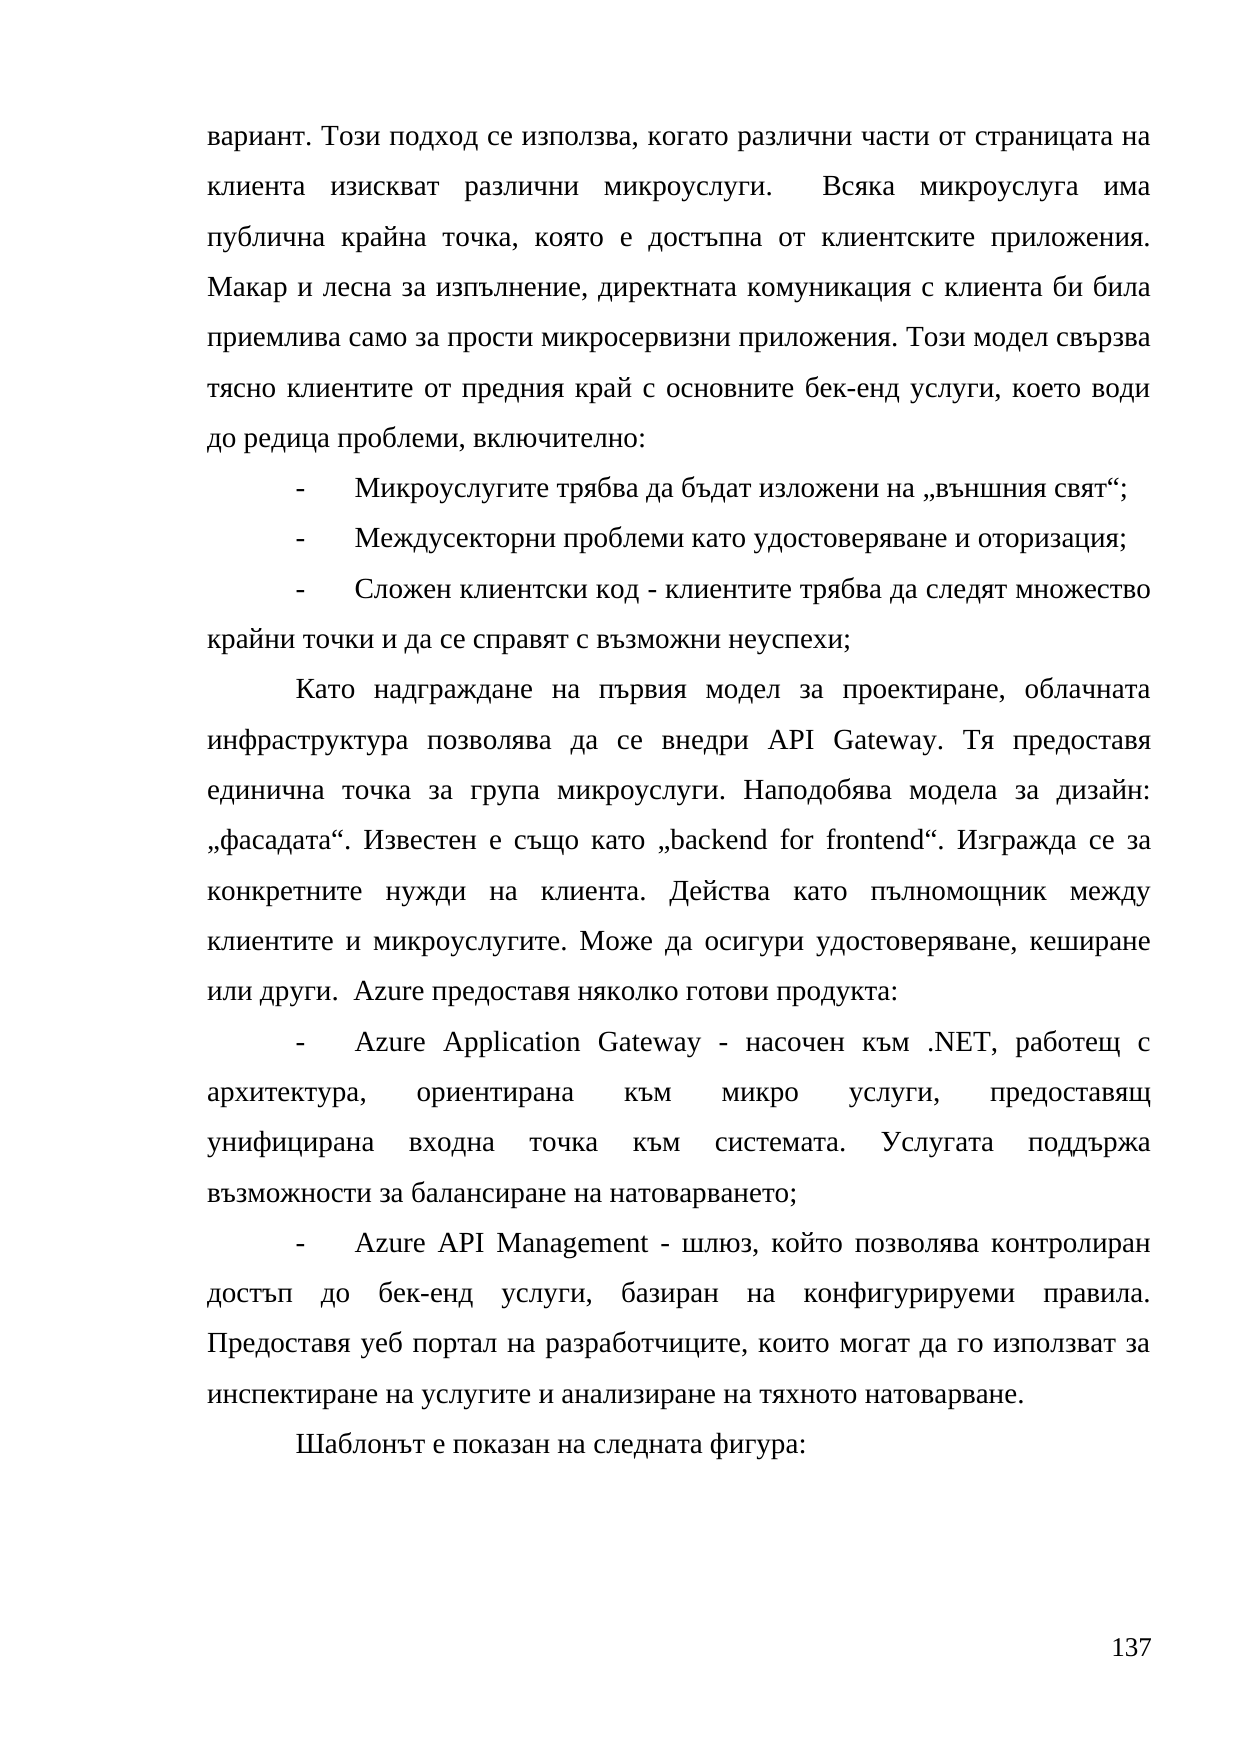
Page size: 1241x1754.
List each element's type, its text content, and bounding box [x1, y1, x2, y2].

text - Azure Application Gateway - насочен към .NET, работещ с архитектура, ориентирана към микро услуги, предоставящ унифицирана входна точка към системата. Услугата поддържа възможности за балансиране на натоварването; [207, 1024, 1152, 1208]
text - Микроуслугите трябва да бъдат изложени на „външния свят“; [207, 470, 1152, 504]
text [207, 118, 1152, 453]
text Като надграждане на първия модел за проектиране, облачната инфраструктура позволява да се внедри API Gateway. Тя предоставя единична точка за група микроуслуги. Наподобява модела за дизайн: „фасадата“. Известен е също като „backend for frontend“. Изгражда се за конкретните нужди на клиента. Действа като пълномощник между клиентите и микроуслугите. Може да осигури удостоверяване, кеширане или други. Azure предоставя няколко готови продукта: [207, 672, 1152, 1007]
text Шаблонът е показан на следната фигура: [207, 1426, 1152, 1460]
text - Междусекторни проблеми като удостоверяване и оторизация; [207, 521, 1152, 554]
text - Сложен клиентски код - клиентите трябва да следят множество крайни точки и да се справят с възможни неуспехи; [207, 571, 1152, 655]
text - Azure API Management - шлюз, който позволява контролиран достъп до бек-енд услуги, базиран на конфигурируеми правила. Предоставя уеб портал на разработчиците, които могат да го използват за инспектиране на услугите и анализиране на тяхното натоварване. [207, 1225, 1152, 1409]
